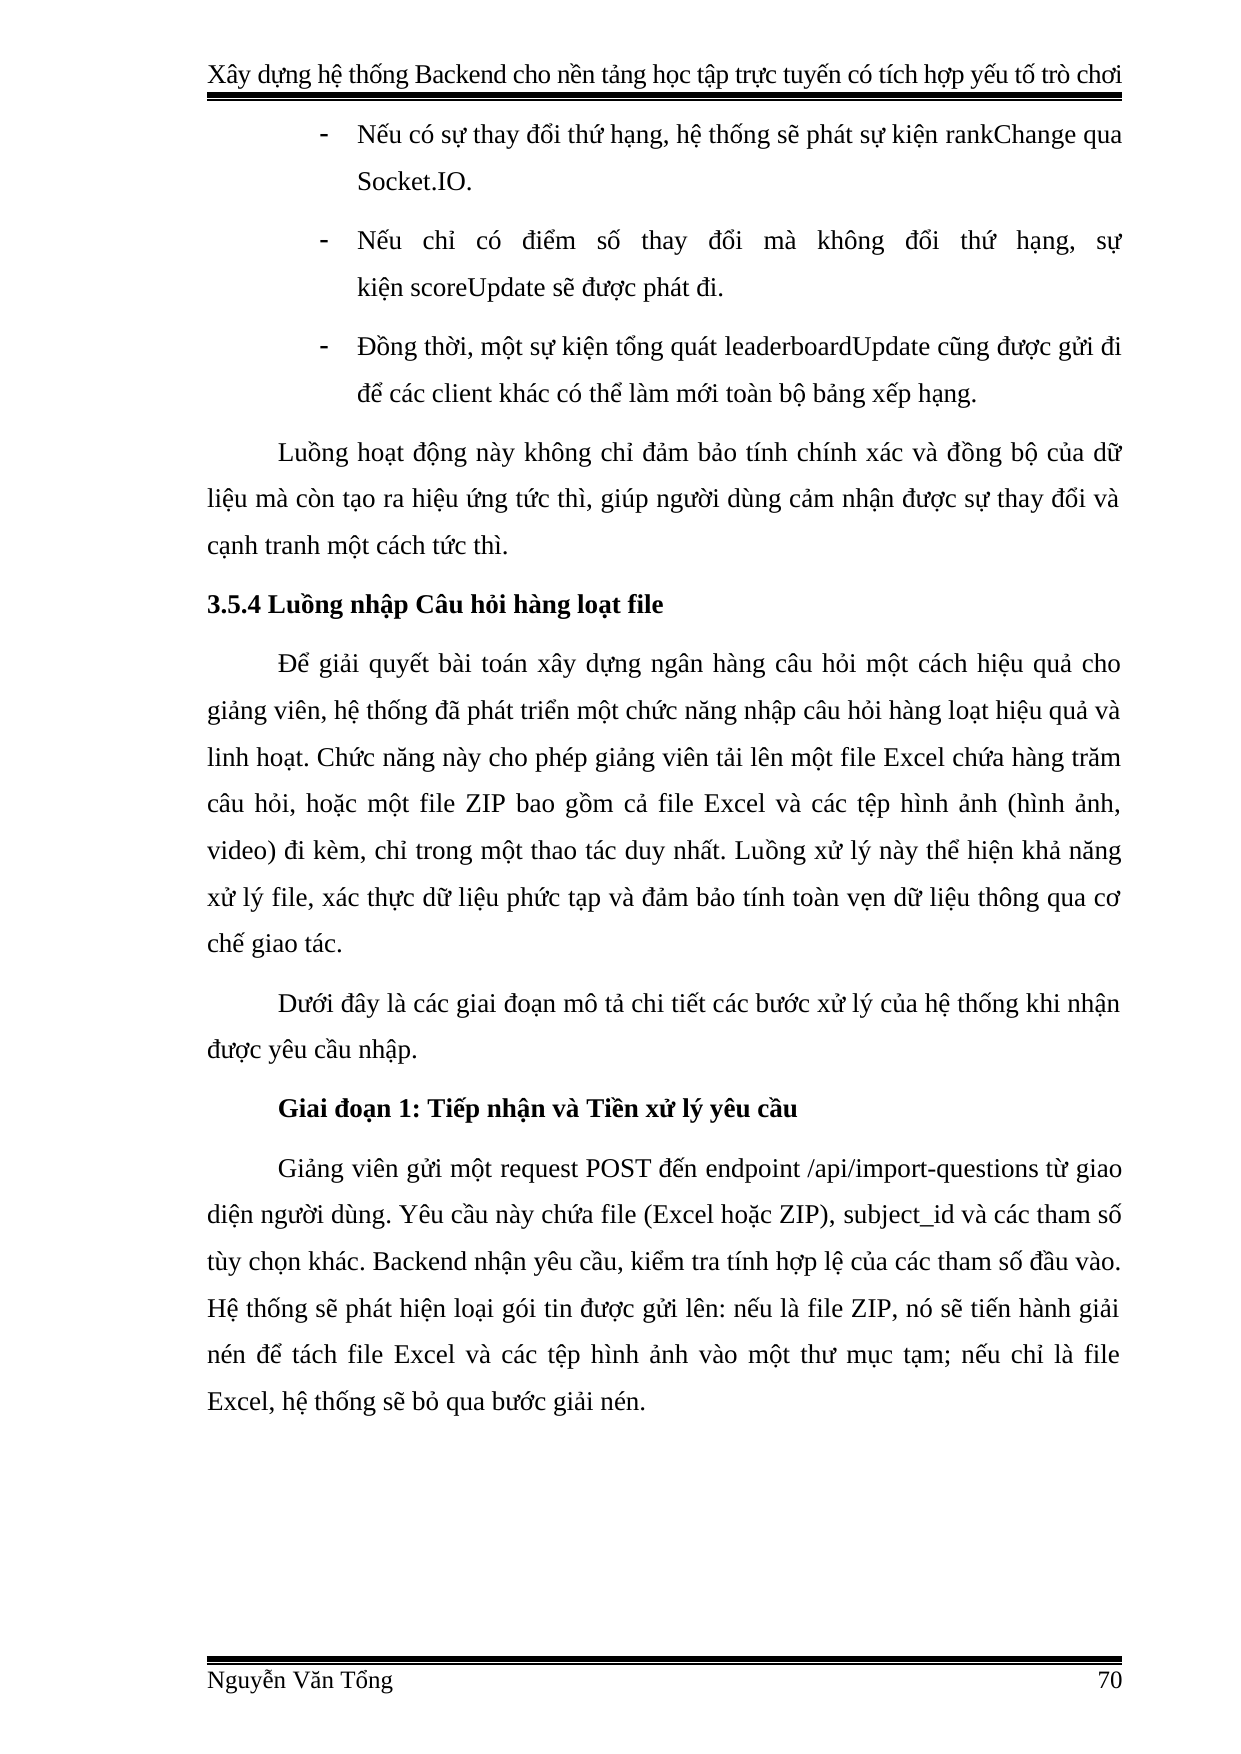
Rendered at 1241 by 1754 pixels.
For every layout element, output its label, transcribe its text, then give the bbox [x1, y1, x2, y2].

text Luồng hoạt động này không chỉ đảm bảo tính chính xác và đồng bộ của dữ liệu mà còn tạo ra hiệu ứng tức thì, giúp người dùng cảm nhận được sự thay đổi và cạnh tranh một cách tức thì. [207, 436, 1122, 560]
list Nếu chỉ có điểm số thay đổi mà không đổi thứ hạng, sự kiện scoreUpdate sẽ được phát đi. [319, 224, 1122, 302]
subtitle Luồng nhập Câu hỏi hàng loạt file [207, 588, 1122, 619]
text Giảng viên gửi một request POST đến endpoint /api/import-questions từ giao diện người dùng. Yêu cầu này chứa file (Excel hoặc ZIP), subject_id và các tham số tùy chọn khác. Backend nhận yêu cầu, kiểm tra tính hợp lệ của các tham số đầu vào. Hệ thống sẽ phát hiện loại gói tin được gửi lên: nếu là file ZIP, nó sẽ tiến hành giải nén để tách file Excel và các tệp hình ảnh vào một thư mục tạm; nếu chỉ là file Excel, hệ thống sẽ bỏ qua bước giải nén. [207, 1152, 1122, 1416]
text Giai đoạn 1: Tiếp nhận và Tiền xử lý yêu cầu [207, 1093, 1122, 1124]
text Dưới đây là các giai đoạn mô tả chi tiết các bước xử lý của hệ thống khi nhận được yêu cầu nhập. [207, 987, 1122, 1064]
list Nếu có sự thay đổi thứ hạng, hệ thống sẽ phát sự kiện rankChange qua Socket.IO. [319, 118, 1122, 196]
list Đồng thời, một sự kiện tổng quát leaderboardUpdate cũng được gửi đi để các client khác có thể làm mới toàn bộ bảng xếp hạng. [319, 330, 1122, 408]
text Để giải quyết bài toán xây dựng ngân hàng câu hỏi một cách hiệu quả cho giảng viên, hệ thống đã phát triển một chức năng nhập câu hỏi hàng loạt hiệu quả và linh hoạt. Chức năng này cho phép giảng viên tải lên một file Excel chứa hàng trăm câu hỏi, hoặc một file ZIP bao gồm cả file Excel và các tệp hình ảnh (hình ảnh, video) đi kèm, chỉ trong một thao tác duy nhất. Luồng xử lý này thể hiện khả năng xử lý file, xác thực dữ liệu phức tạp và đảm bảo tính toàn vẹn dữ liệu thông qua cơ chế giao tác. [207, 648, 1122, 959]
